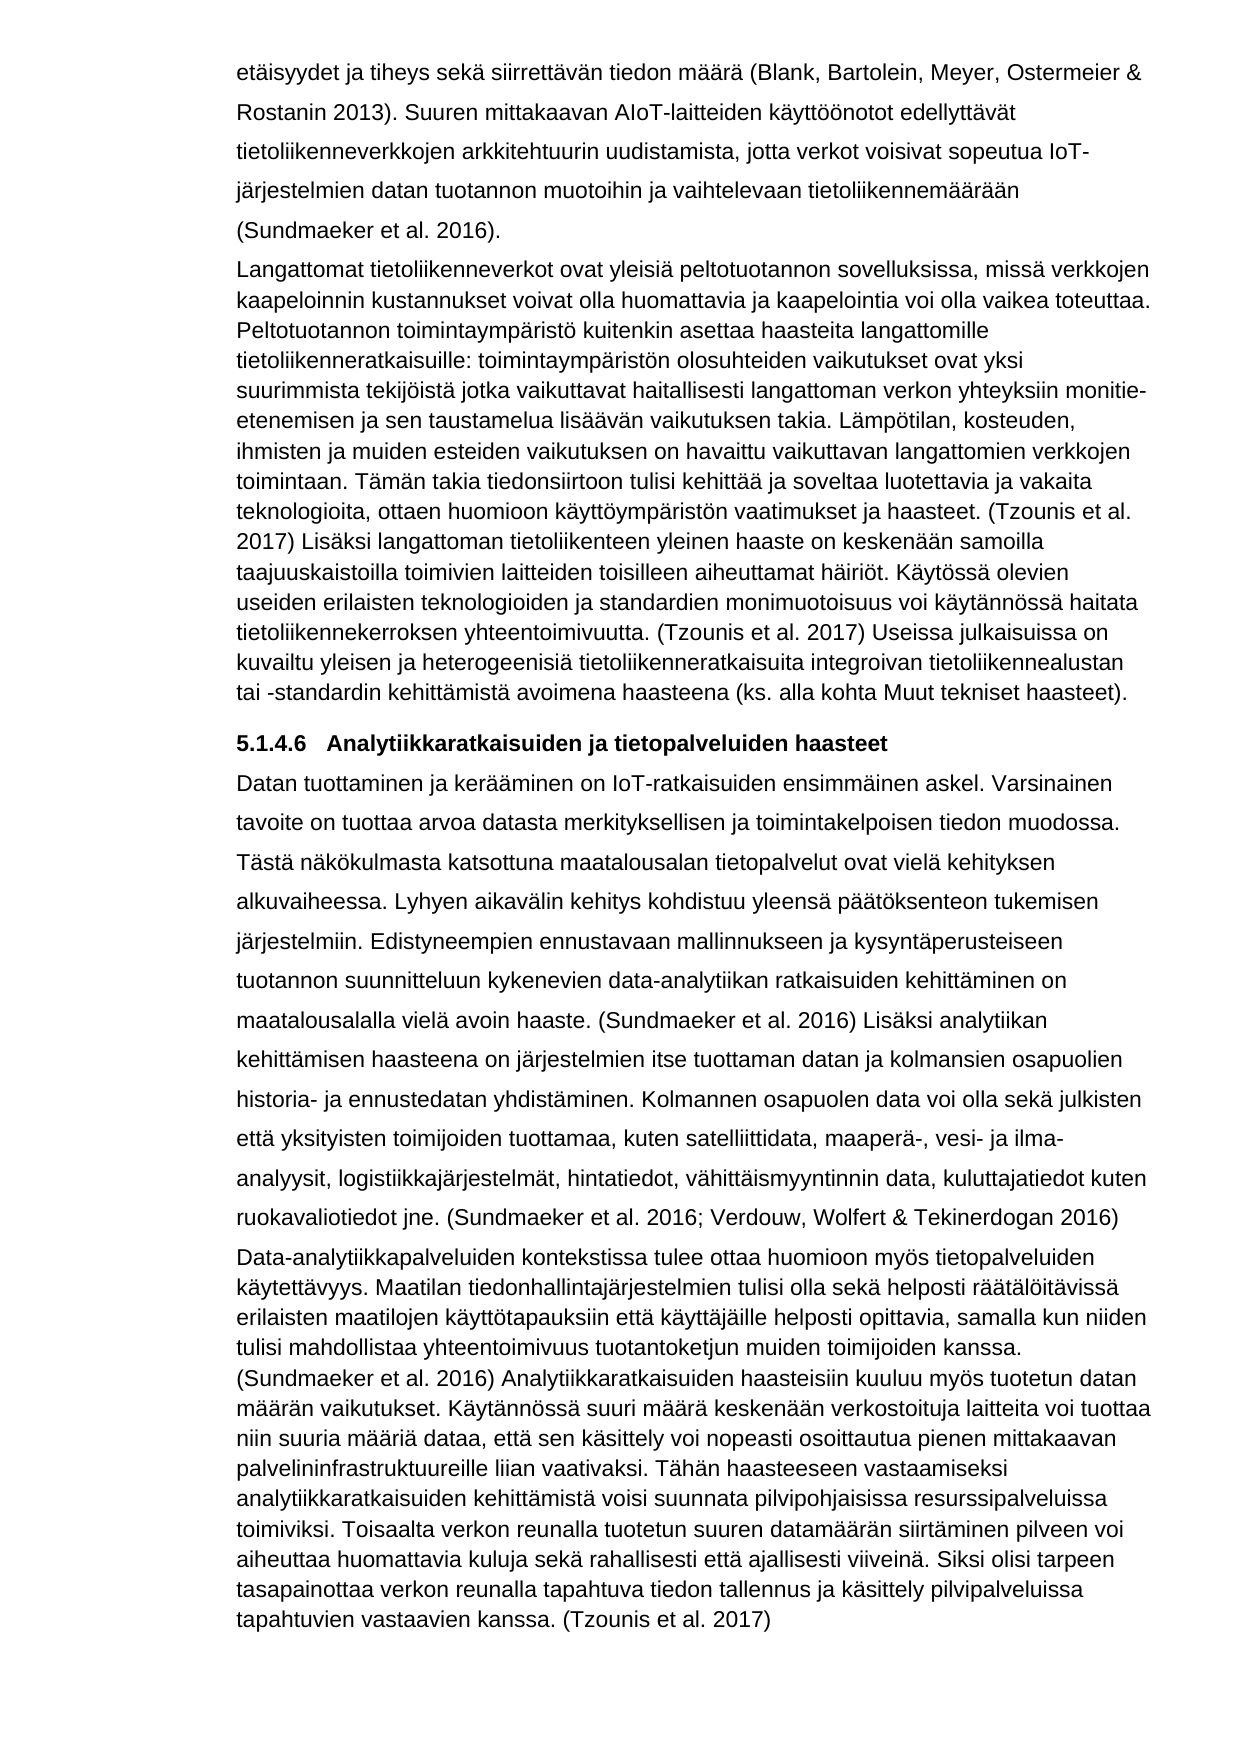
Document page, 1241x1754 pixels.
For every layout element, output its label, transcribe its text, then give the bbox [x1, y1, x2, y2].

text Data-analytiikkapalveluiden kontekstissa tulee ottaa huomioon myös tietopalveluiden käytettävyys. Maatilan tiedonhallintajärjestelmien tulisi olla sekä helposti räätälöitävissä erilaisten maatilojen käyttötapauksiin että käyttäjäille helposti opittavia, samalla kun niiden tulisi mahdollistaa yhteentoimivuus tuotantoketjun muiden toimijoiden kanssa. (Sundmaeker et al. 2016) Analytiikkaratkaisuiden haasteisiin kuuluu myös tuotetun datan määrän vaikutukset. Käytännössä suuri määrä keskenään verkostoituja laitteita voi tuottaa niin suuria määriä dataa, että sen käsittely voi nopeasti osoittautua pienen mittakaavan palvelininfrastruktuureille liian vaativaksi. Tähän haasteeseen vastaamiseksi analytiikkaratkaisuiden kehittämistä voisi suunnata pilvipohjaisissa resurssipalveluissa toimiviksi. Toisaalta verkon reunalla tuotetun suuren datamäärän siirtäminen pilveen voi aiheuttaa huomattavia kuluja sekä rahallisesti että ajallisesti viiveinä. Siksi olisi tarpeen tasapainottaa verkon reunalla tapahtuva tiedon tallennus ja käsittely pilvipalveluissa tapahtuvien vastaavien kanssa. (Tzounis et al. 2017) [236, 1244, 1152, 1632]
text Langattomat tietoliikenneverkot ovat yleisiä peltotuotannon sovelluksissa, missä verkkojen kaapeloinnin kustannukset voivat olla huomattavia ja kaapelointia voi olla vaikea toteuttaa. Peltotuotannon toimintaympäristö kuitenkin asettaa haasteita langattomille tietoliikenneratkaisuille: toimintaympäristön olosuhteiden vaikutukset ovat yksi suurimmista tekijöistä jotka vaikuttavat haitallisesti langattoman verkon yhteyksiin monitie-etenemisen ja sen taustamelua lisäävän vaikutuksen takia. Lämpötilan, kosteuden, ihmisten ja muiden esteiden vaikutuksen on havaittu vaikuttavan langattomien verkkojen toimintaan. Tämän takia tiedonsiirtoon tulisi kehittää ja soveltaa luotettavia ja vakaita teknologioita, ottaen huomioon käyttöympäristön vaatimukset ja haasteet. (Tzounis et al. 2017) Lisäksi langattoman tietoliikenteen yleinen haaste on keskenään samoilla taajuuskaistoilla toimivien laitteiden toisilleen aiheuttamat häiriöt. Käytössä olevien useiden erilaisten teknologioiden ja standardien monimuotoisuus voi käytännössä haitata tietoliikennekerroksen yhteentoimivuutta. (Tzounis et al. 2017) Useissa julkaisuissa on kuvailtu yleisen ja heterogeenisiä tietoliikenneratkaisuita integroivan tietoliikennealustan tai -standardin kehittämistä avoimena haasteena (ks. alla kohta Muut tekniset haasteet). [236, 256, 1152, 706]
subtitle Analytiikkaratkaisuiden ja tietopalveluiden haasteet [236, 730, 1152, 757]
